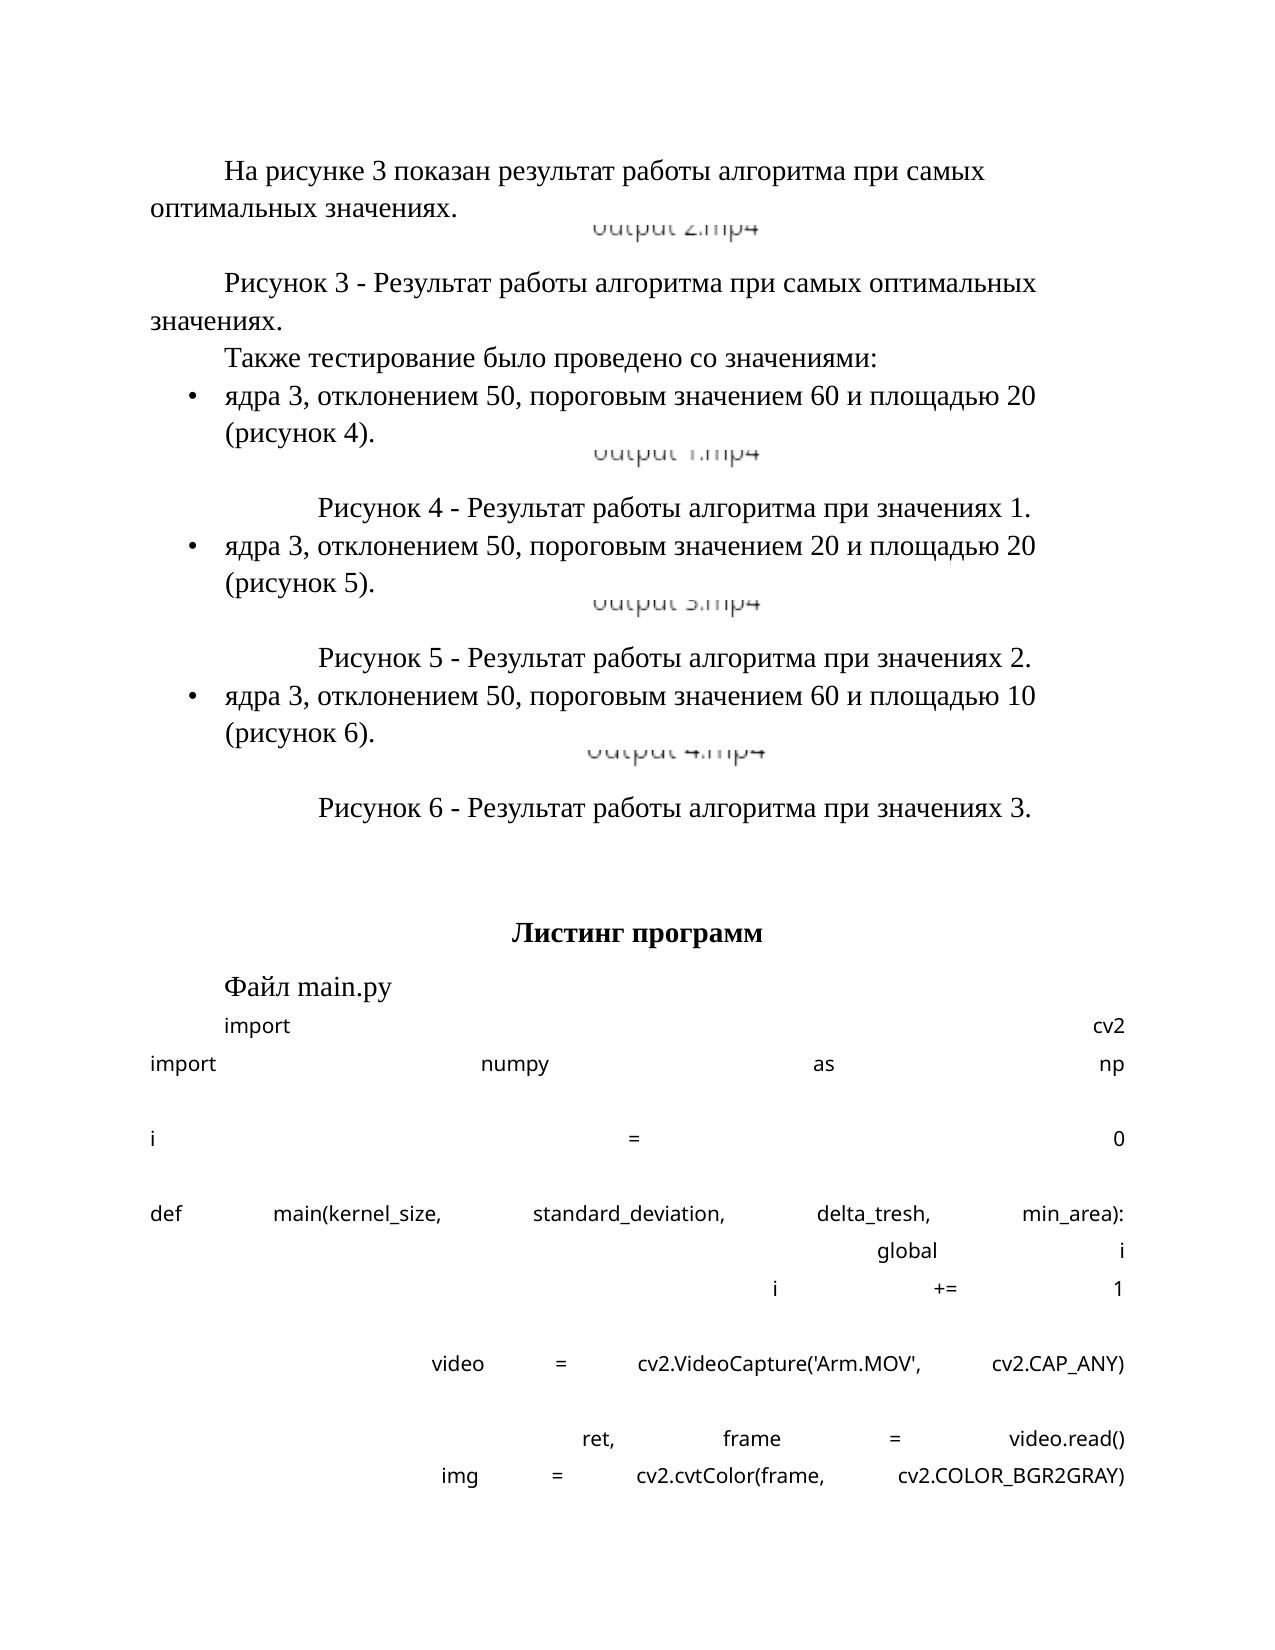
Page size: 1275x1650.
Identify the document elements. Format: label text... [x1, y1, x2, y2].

text Рисунок 6 - Результат работы алгоритма при значениях 3. [225, 787, 1125, 825]
text Рисунок 3 - Результат работы алгоритма при самых оптимальных значениях. [150, 262, 1125, 337]
text Рисунок 4 - Результат работы алгоритма при значениях 1. [150, 487, 1125, 525]
text На рисунке 3 показан результат работы алгоритма при самых оптимальных значениях. [150, 150, 1125, 225]
list ядра 3, отклонением 50, пороговым значением 60 и площадью 10 (рисунок 6). [187, 675, 1125, 750]
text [150, 1004, 1125, 1491]
list ядра 3, отклонением 50, пороговым значением 20 и площадью 20 (рисунок 5). [187, 525, 1125, 600]
text Файл main.py [150, 966, 1125, 1004]
text Также тестирование было проведено со значениями: [150, 337, 1125, 375]
list ядра 3, отклонением 50, пороговым значением 60 и площадью 20 (рисунок 4). [187, 375, 1125, 450]
text Рисунок 5 - Результат работы алгоритма при значениях 2. [225, 637, 1125, 675]
text Листинг программ [150, 912, 1125, 950]
